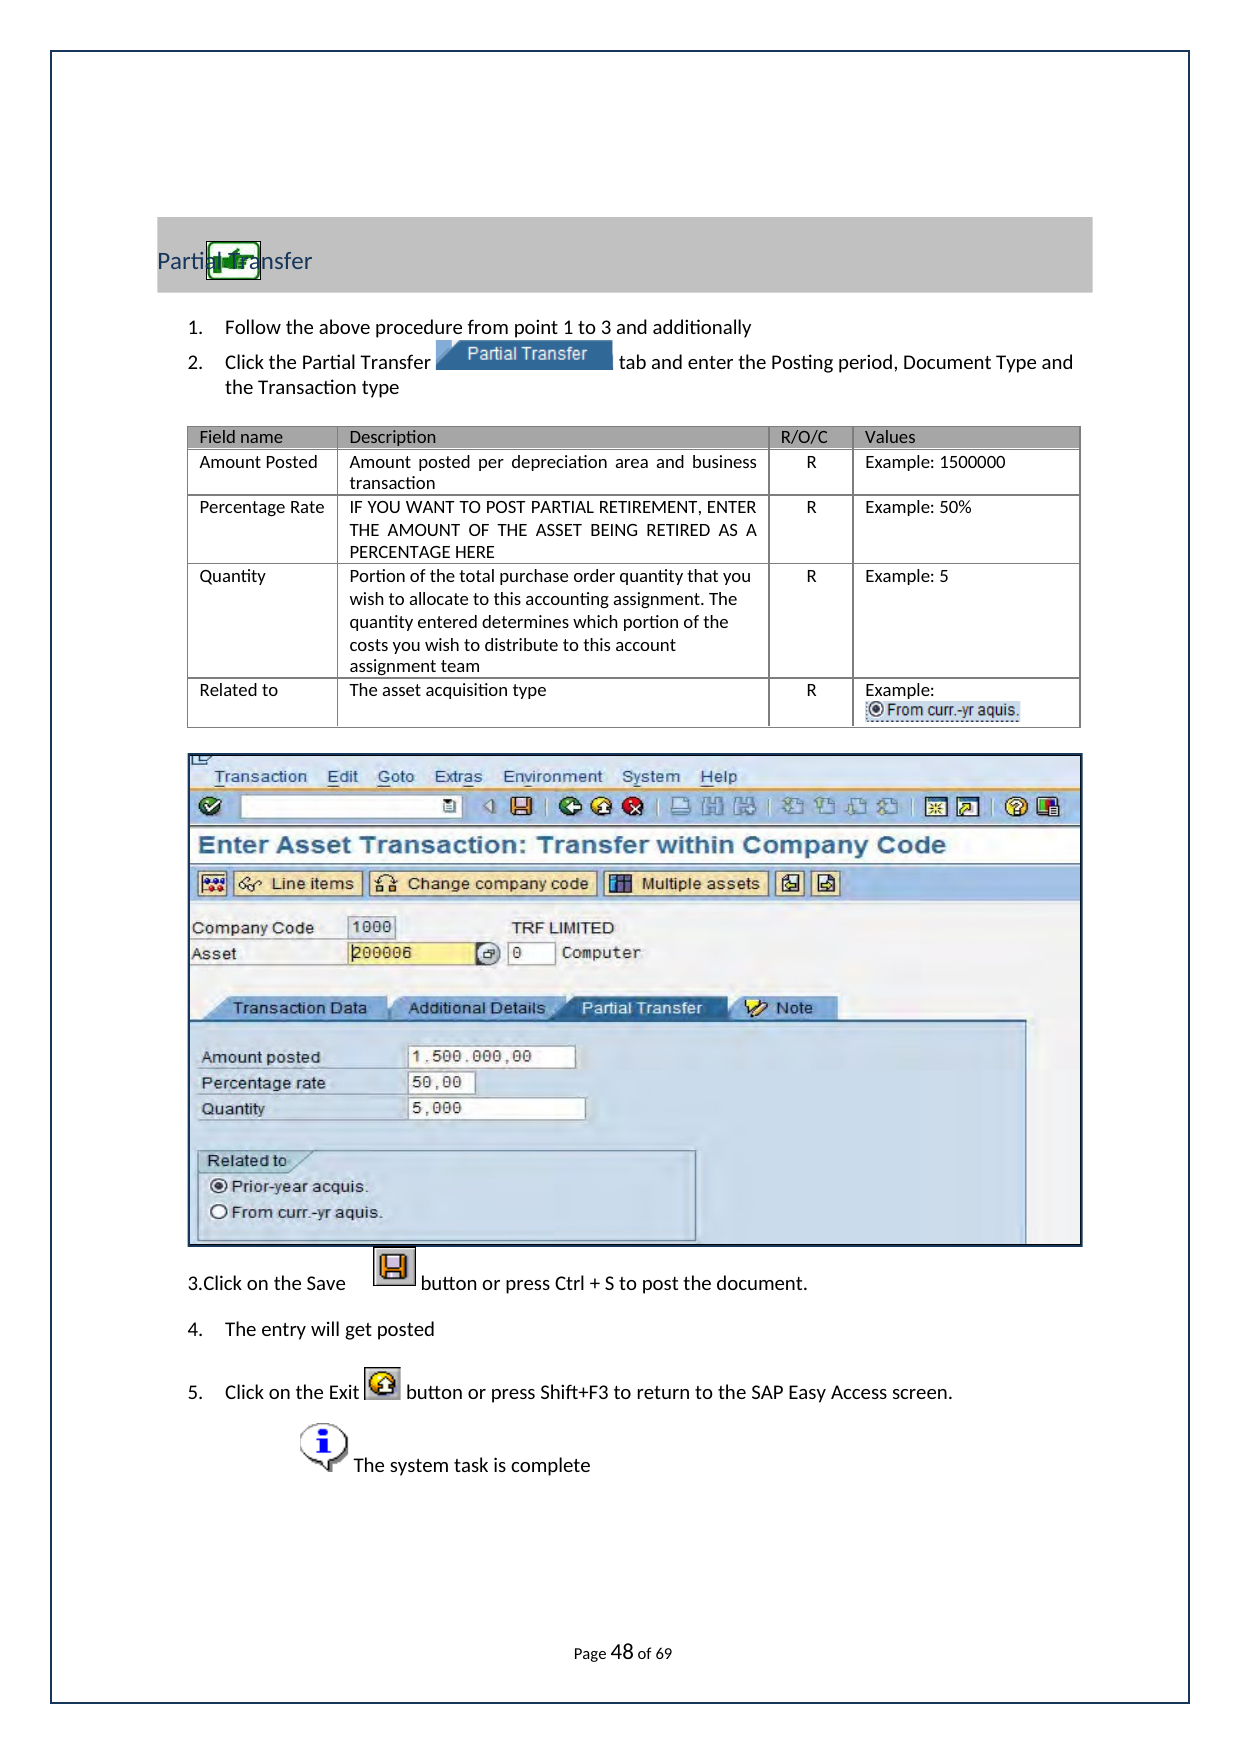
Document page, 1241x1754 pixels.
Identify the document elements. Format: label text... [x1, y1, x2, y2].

picture [190, 756, 1080, 1244]
table_cell The asset acquisition type [338, 679, 768, 726]
picture [865, 701, 1021, 722]
table_cell Example: 5 [854, 564, 1079, 677]
table_cell Portion of the total purchase order quantity that you wish to allocate to this accounting assignment. The quantity entered determines which portion of the costs you wish to distribute to this account assignment team [338, 564, 768, 677]
table_header R/O/C [770, 427, 852, 448]
table_cell Amount Posted [188, 450, 337, 494]
table_cell Related to [188, 679, 337, 726]
picture [300, 1423, 349, 1472]
table_cell R [770, 450, 852, 494]
table_header Description [338, 427, 768, 448]
table_cell R [770, 679, 852, 726]
table_cell R [770, 564, 852, 677]
picture [364, 1367, 401, 1400]
table_cell Amount posted per depreciation area and business transaction [338, 450, 768, 494]
picture [207, 242, 260, 279]
table_header Field name [188, 427, 337, 448]
table_header Values [854, 427, 1079, 448]
table_cell Percentage Rate [188, 496, 337, 563]
table_cell Example: [854, 679, 1079, 726]
list Follow the above procedure from point 1 to 3 and additionally [187, 314, 1157, 340]
list Click the Partial Transfer tab and enter the Posting period, Document Type and the Transaction type [187, 340, 1078, 400]
list Click on the Exit button or press Shift+F3 to return to the SAP Easy Access screen. The system task is complete [187, 1367, 959, 1477]
table_cell R [770, 496, 852, 563]
table_cell Quantity [188, 564, 337, 677]
table_cell IF YOU WANT TO POST PARTIAL RETIREMENT, ENTER THE AMOUNT OF THE ASSET BEING RETIRED AS A PERCENTAGE HERE [338, 496, 768, 563]
picture [374, 1248, 415, 1285]
list The entry will get posted [187, 1316, 1157, 1342]
picture [435, 340, 614, 370]
table_cell Example: 50% [854, 496, 1079, 563]
table_cell Example: 1500000 [854, 450, 1079, 494]
